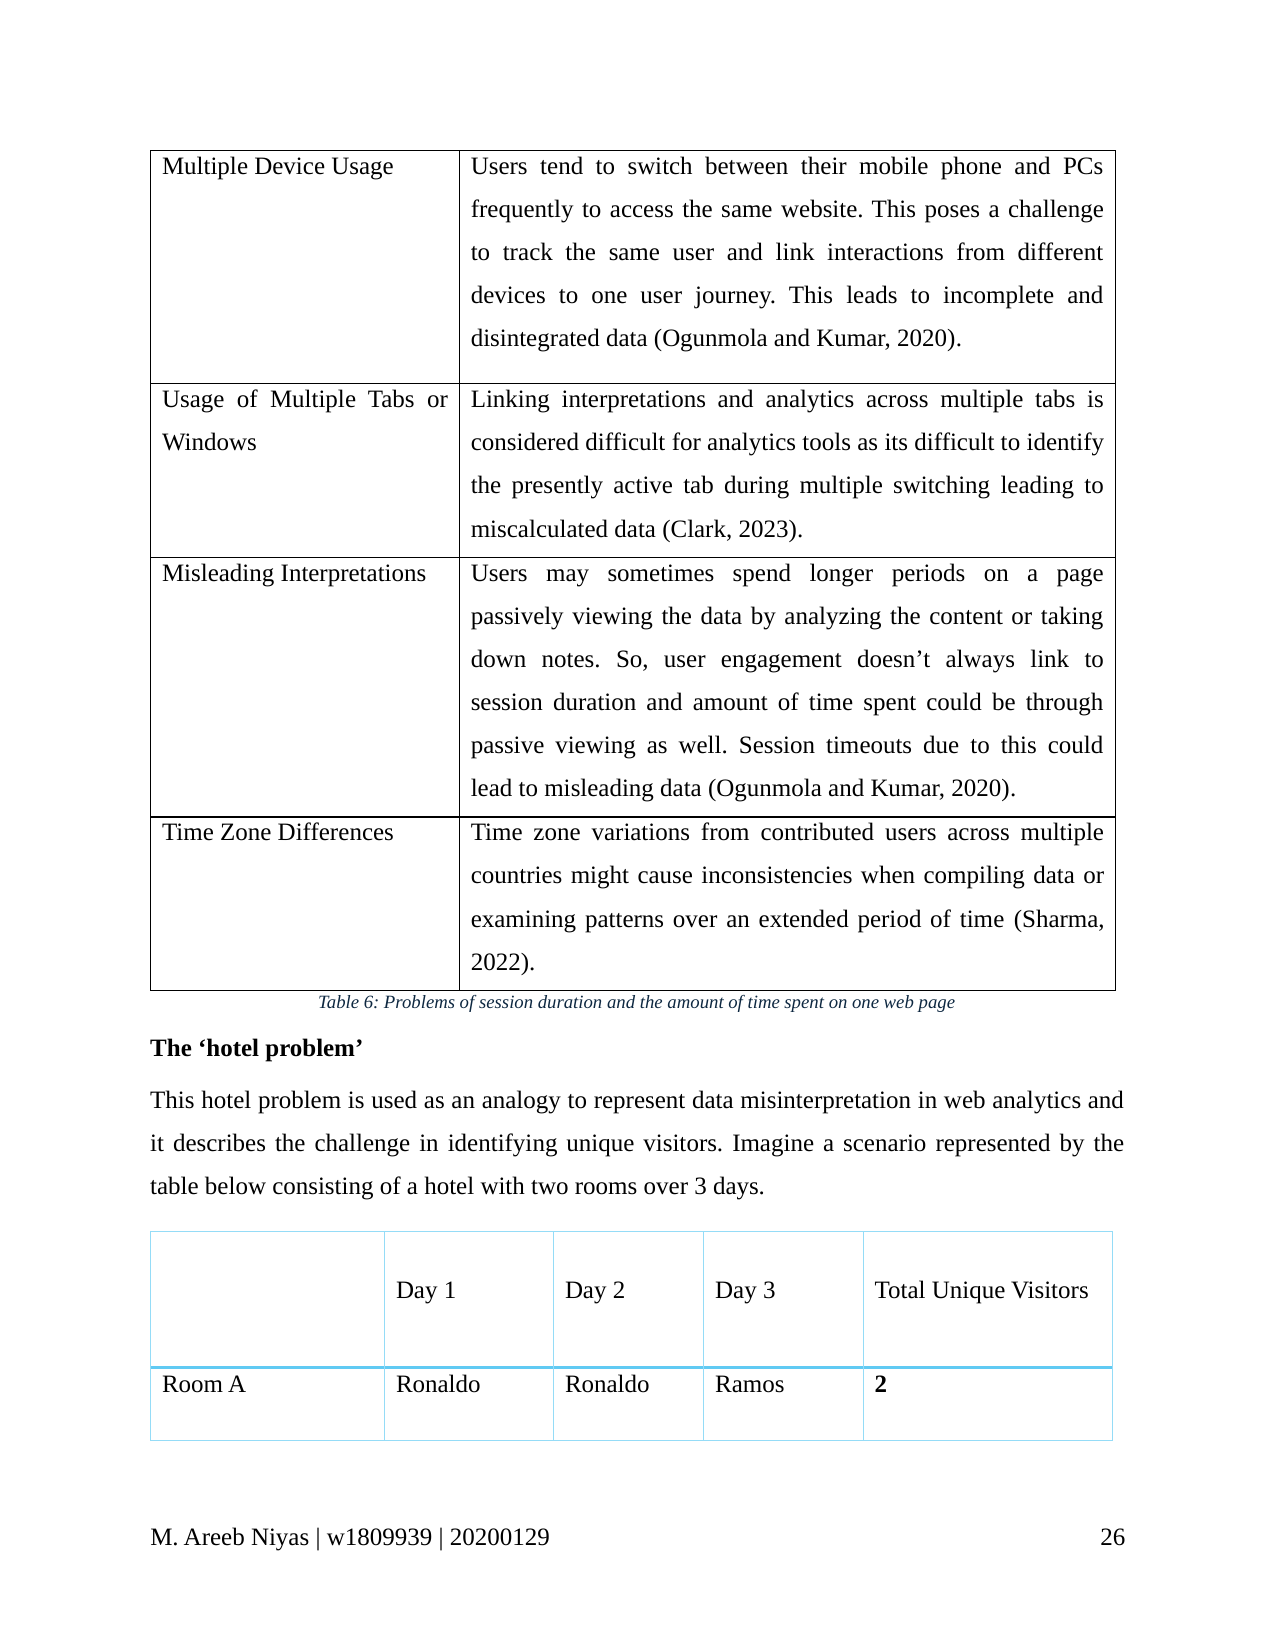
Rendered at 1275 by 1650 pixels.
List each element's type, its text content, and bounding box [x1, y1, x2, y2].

text This hotel problem is used as an analogy to represent data misinterpretation in web analytics and it describes the challenge in identifying unique visitors. Imagine a scenario represented by the table below consisting of a hotel with two rooms over 3 days. [150, 1085, 1125, 1200]
table_cell Ronaldo [385, 1369, 553, 1440]
table_cell Time Zone Differences [151, 818, 459, 990]
text Table 6: Problems of session duration and the amount of time spent on one web page [150, 991, 1125, 1012]
table_header Day 1 [385, 1232, 553, 1366]
table_cell Multiple Device Usage [151, 151, 459, 383]
table_cell Time zone variations from contributed users across multiple countries might cause inconsistencies when compiling data or examining patterns over an extended period of time (Sharma, 2022). [460, 818, 1115, 990]
table_cell Ronaldo [554, 1369, 703, 1440]
table_cell 2 [864, 1369, 1112, 1440]
table_cell Linking interpretations and analytics across multiple tabs is considered difficult for analytics tools as its difficult to identify the presently active tab during multiple switching leading to miscalculated data (Clark, 2023). [460, 384, 1115, 557]
table_cell Ramos [704, 1369, 863, 1440]
table_cell Room A [151, 1369, 384, 1440]
table_header Day 2 [554, 1232, 703, 1366]
table_header Total Unique Visitors [864, 1232, 1112, 1366]
table_cell Usage of Multiple Tabs or Windows [151, 384, 459, 557]
subtitle The ‘hotel problem’ [150, 1033, 1125, 1062]
table_header Day 3 [704, 1232, 863, 1366]
table_cell Users tend to switch between their mobile phone and PCs frequently to access the same website. This poses a challenge to track the same user and link interactions from different devices to one user journey. This leads to incomplete and disintegrated data (Ogunmola and Kumar, 2020). [460, 151, 1115, 383]
table_cell Misleading Interpretations [151, 558, 459, 816]
table_cell Users may sometimes spend longer periods on a page passively viewing the data by analyzing the content or taking down notes. So, user engagement doesn’t always link to session duration and amount of time spent could be through passive viewing as well. Session timeouts due to this could lead to misleading data (Ogunmola and Kumar, 2020). [460, 558, 1115, 816]
table_header [151, 1232, 384, 1366]
